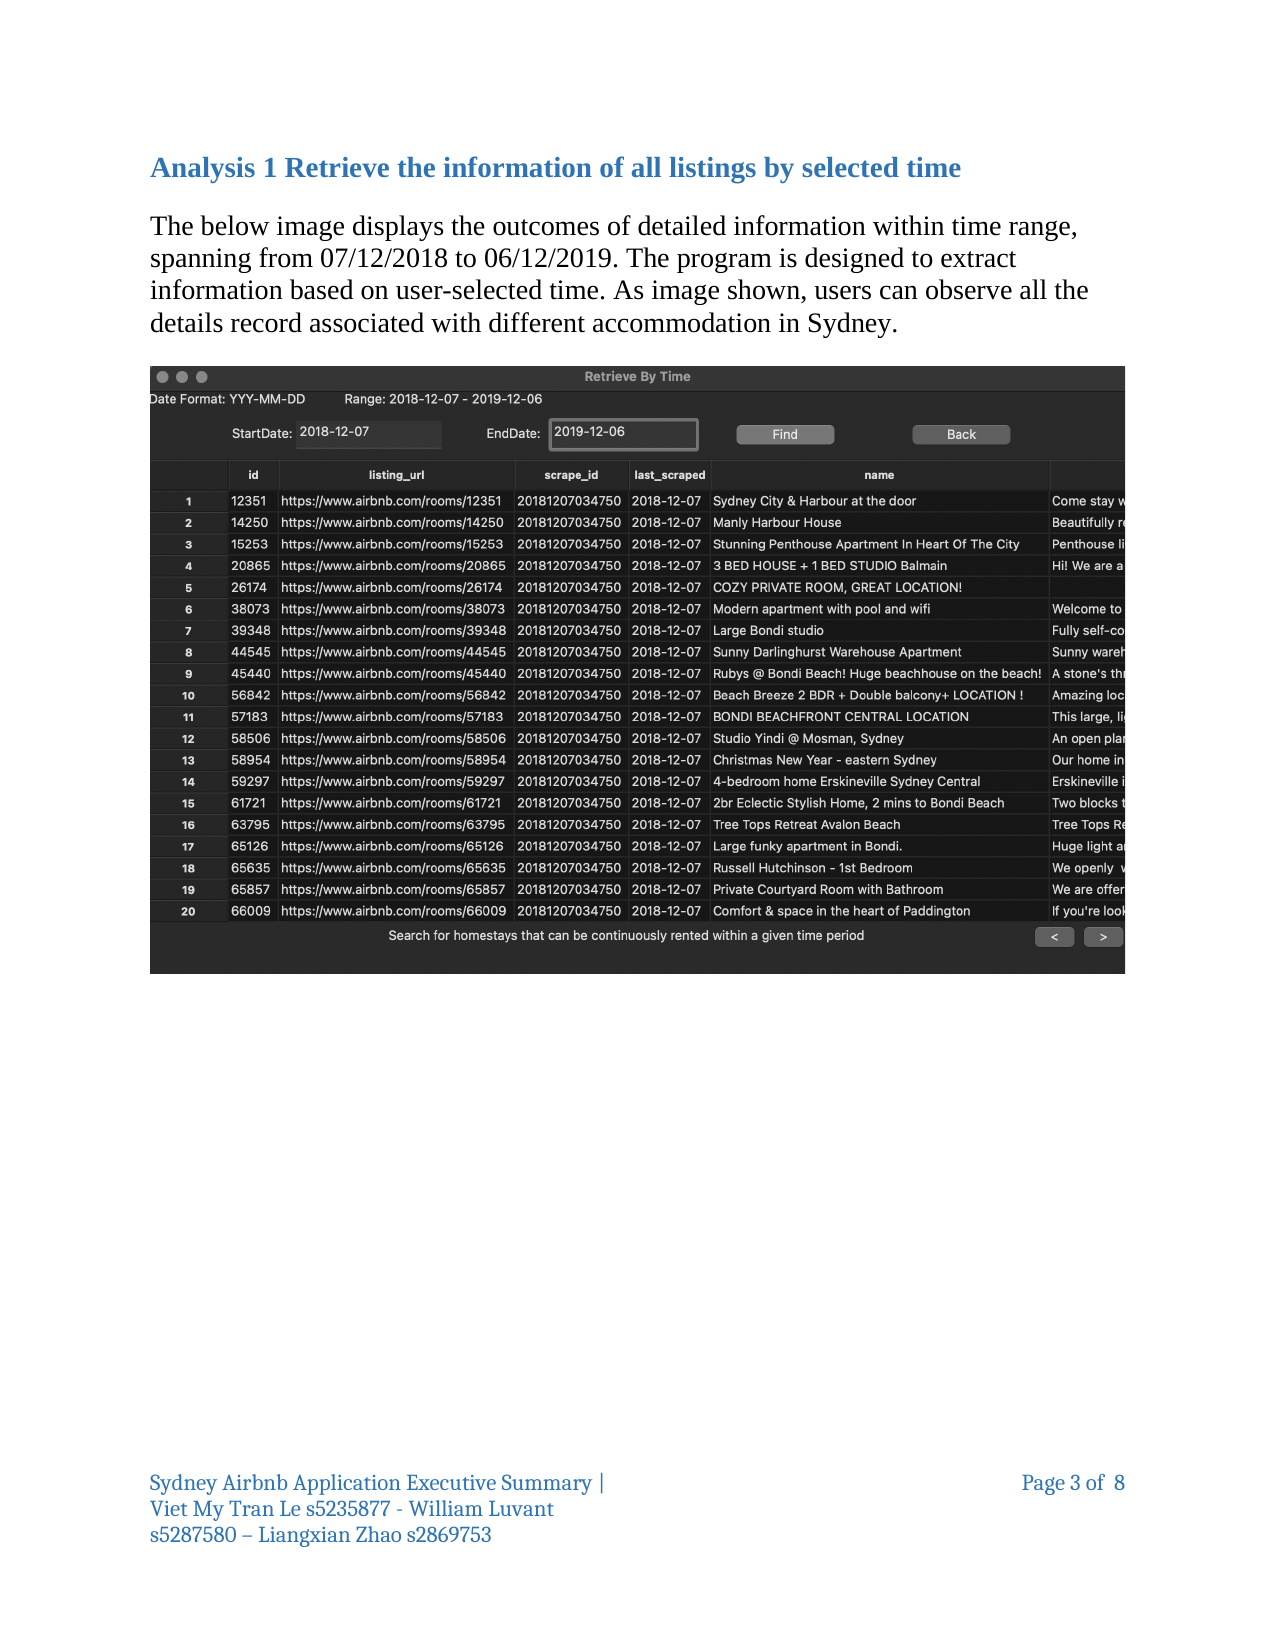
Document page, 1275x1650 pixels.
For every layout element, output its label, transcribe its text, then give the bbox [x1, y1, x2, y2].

text The below image displays the outcomes of detailed information within time range, spanning from 07/12/2018 to 06/12/2019. The program is designed to extract information based on user-selected time. As image shown, users can observe all the details record associated with different accommodation in Sydney. [150, 208, 1125, 338]
subtitle Analysis 1 Retrieve the information of all listings by selected time [150, 150, 1125, 183]
picture [150, 366, 1125, 974]
